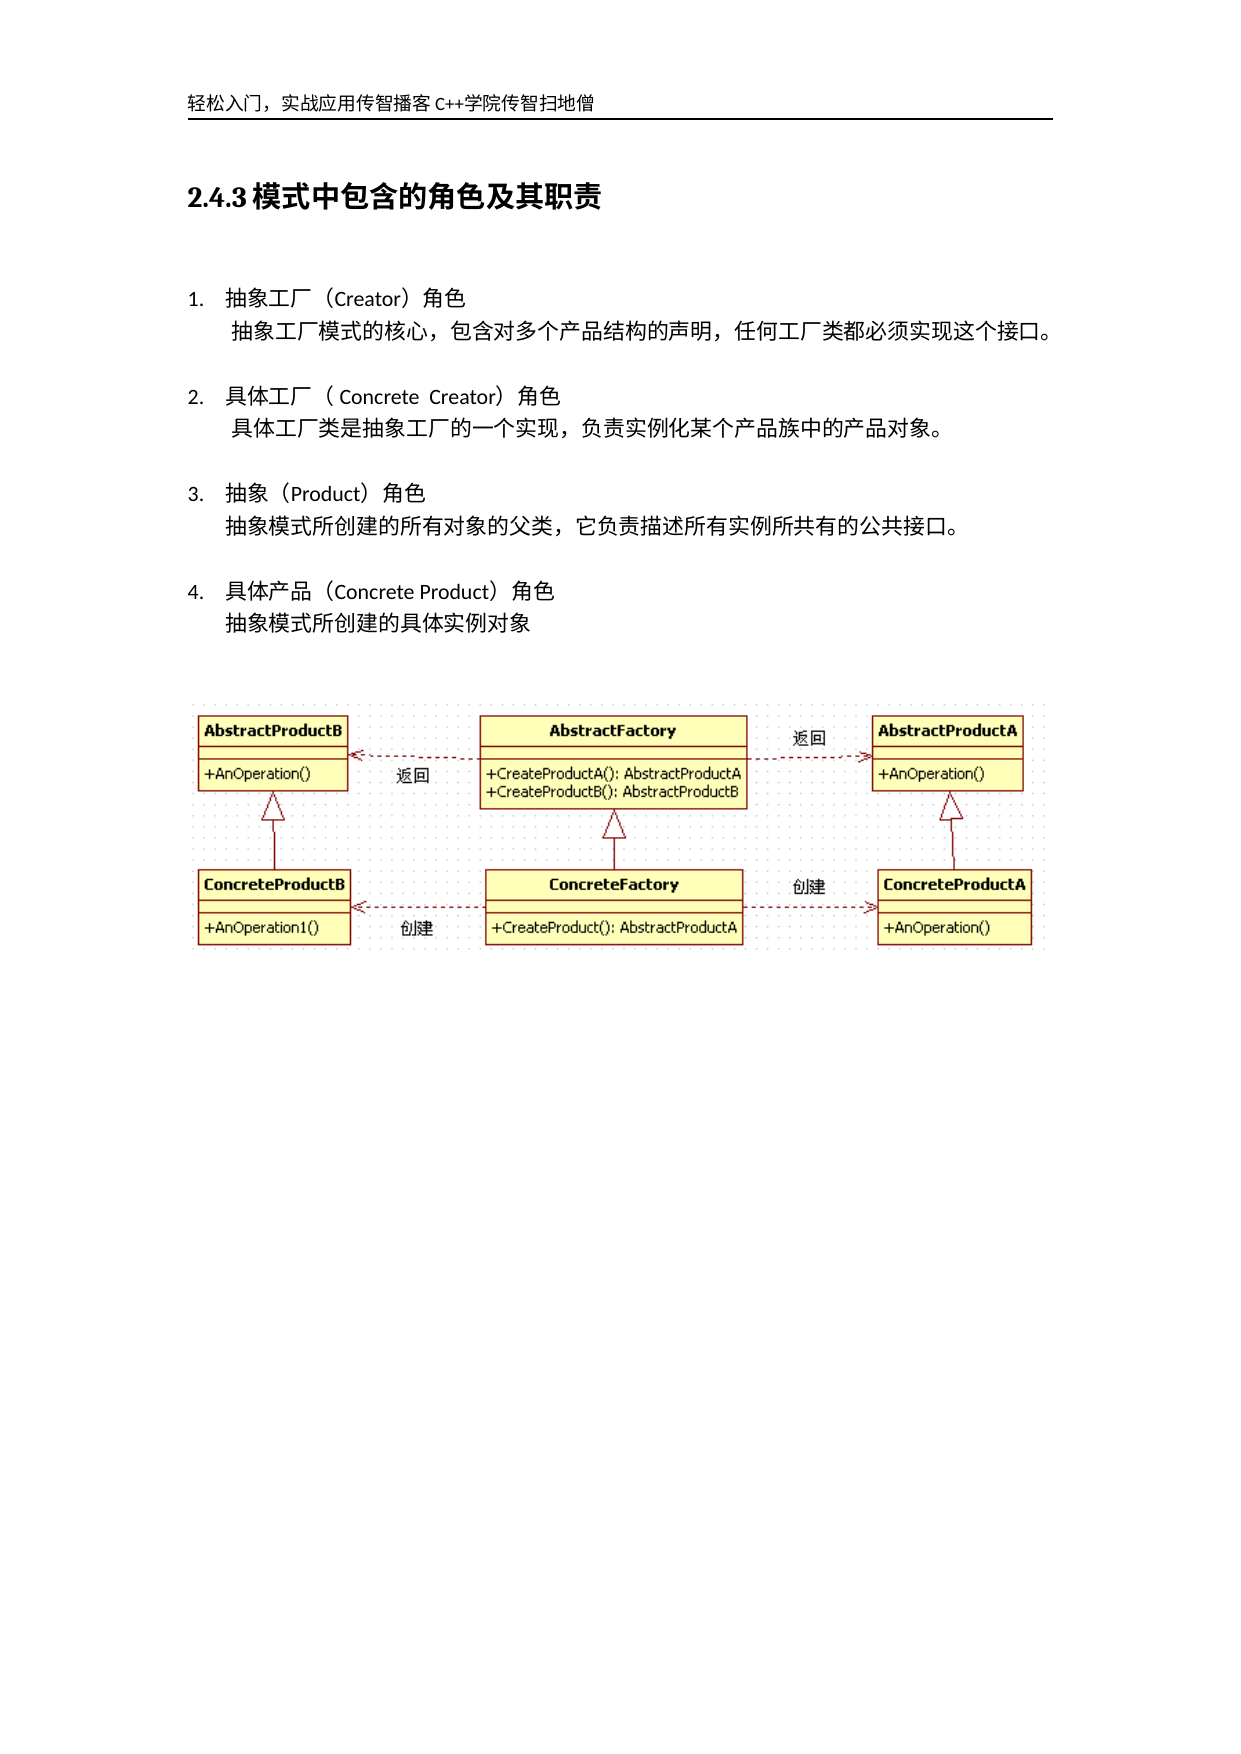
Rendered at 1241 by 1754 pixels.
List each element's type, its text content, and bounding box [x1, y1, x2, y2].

list 具体工厂类是抽象工厂的一个实现，负责实例化某个产品族中的产品对象。 [225, 411, 1053, 443]
subtitle 2.4.3模式中包含的角色及其职责 [187, 162, 1053, 227]
list 抽象工厂模式的核心，包含对多个产品结构的声明，任何工厂类都必须实现这个接口。 [231, 313, 1053, 346]
list 抽象（Product）角色 [187, 476, 1053, 508]
picture [187, 703, 1053, 958]
list 抽象模式所创建的具体实例对象 [225, 606, 1053, 638]
list 具体工厂（ Concrete Creator）角色 [187, 378, 1053, 411]
list 具体产品（Concrete Product）角色 [187, 573, 1053, 606]
list 抽象模式所创建的所有对象的父类，它负责描述所有实例所共有的公共接口。 [187, 508, 1053, 541]
list 抽象工厂（Creator）角色 [187, 281, 1053, 313]
